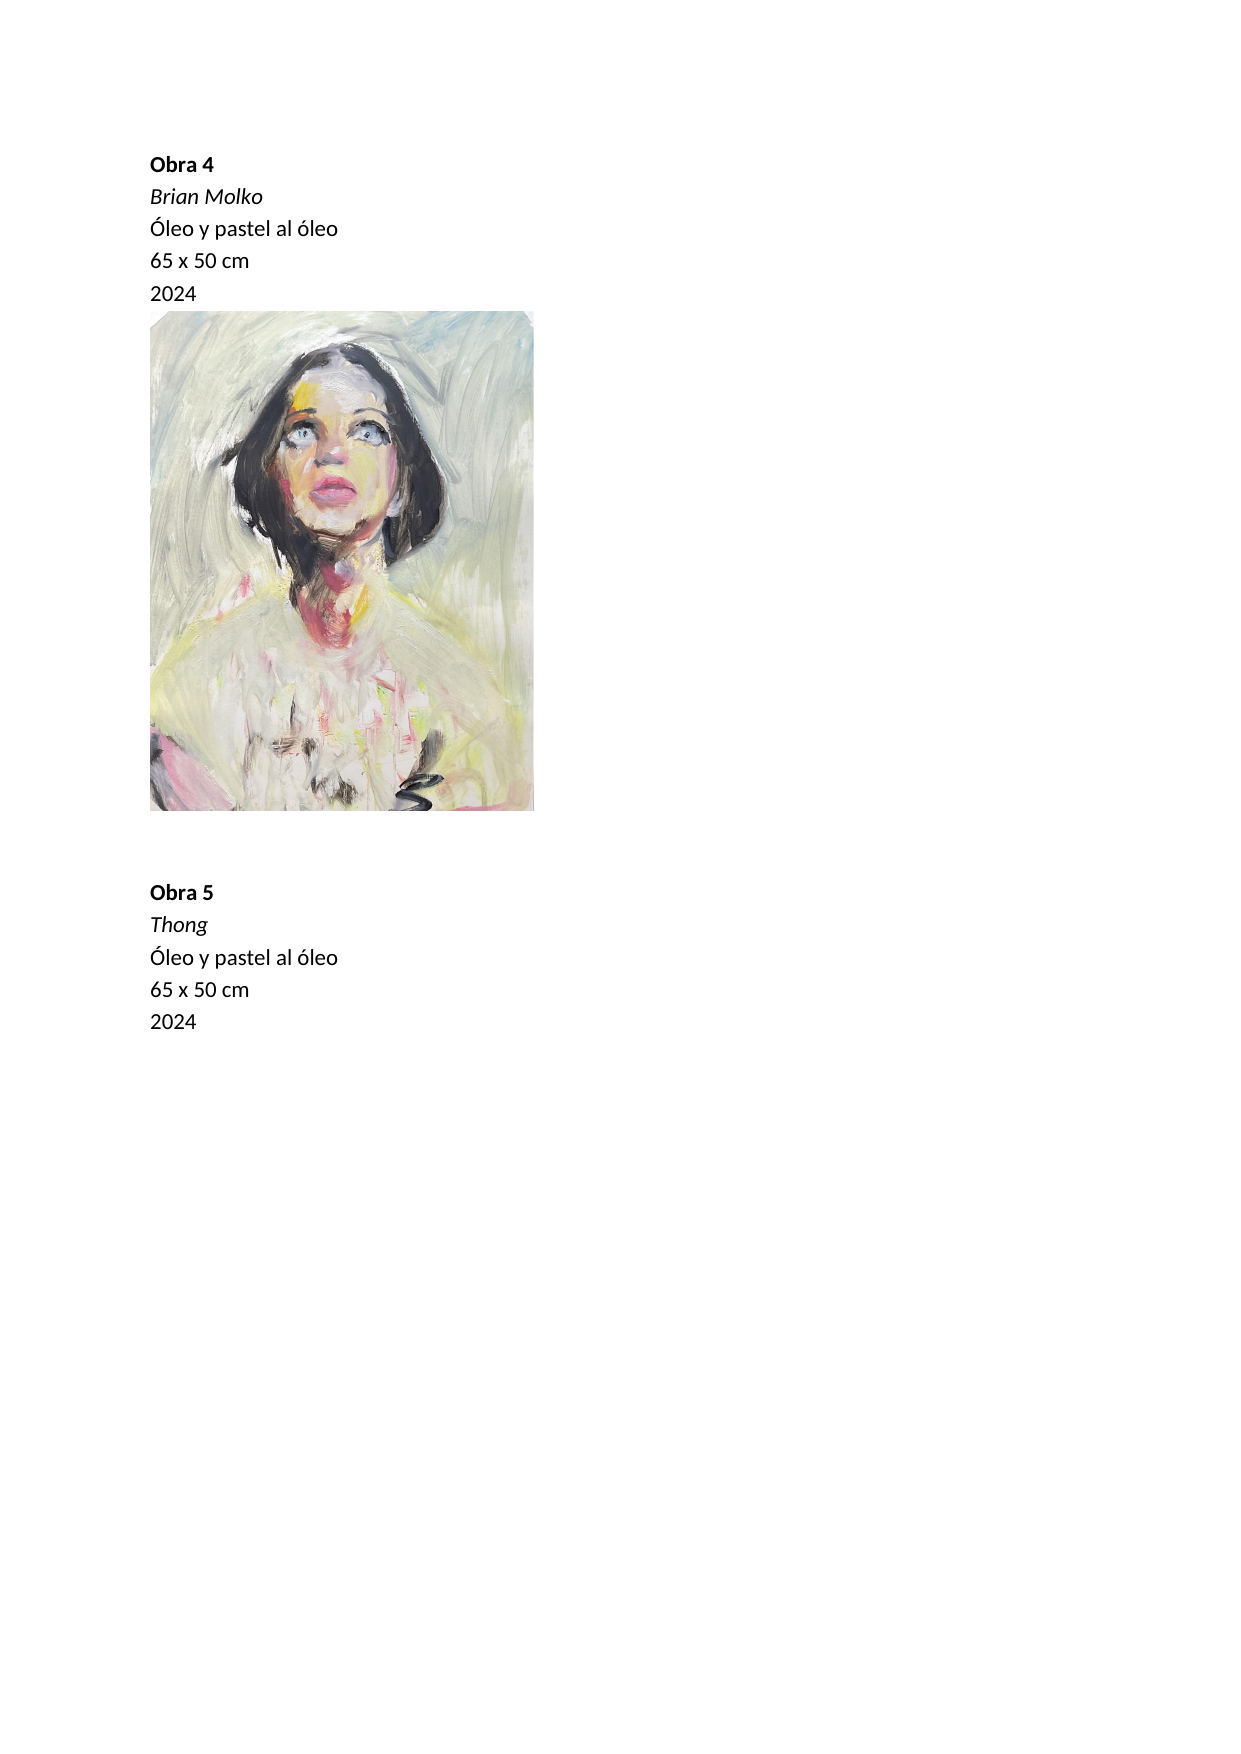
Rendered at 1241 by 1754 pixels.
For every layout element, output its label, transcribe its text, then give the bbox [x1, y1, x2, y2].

text Obra 4 [150, 150, 1090, 178]
text 2024 [150, 279, 1090, 307]
text 65 x 50 cm [150, 247, 1090, 274]
text Óleo y pastel al óleo [150, 214, 1090, 242]
picture [150, 311, 534, 811]
text Brian Molko [150, 182, 1090, 210]
text Obra 5 [150, 878, 1090, 906]
text Thong [150, 911, 1090, 938]
text 2024 [150, 1007, 1090, 1035]
text 65 x 50 cm [150, 975, 1090, 1003]
text Óleo y pastel al óleo [150, 943, 1090, 971]
